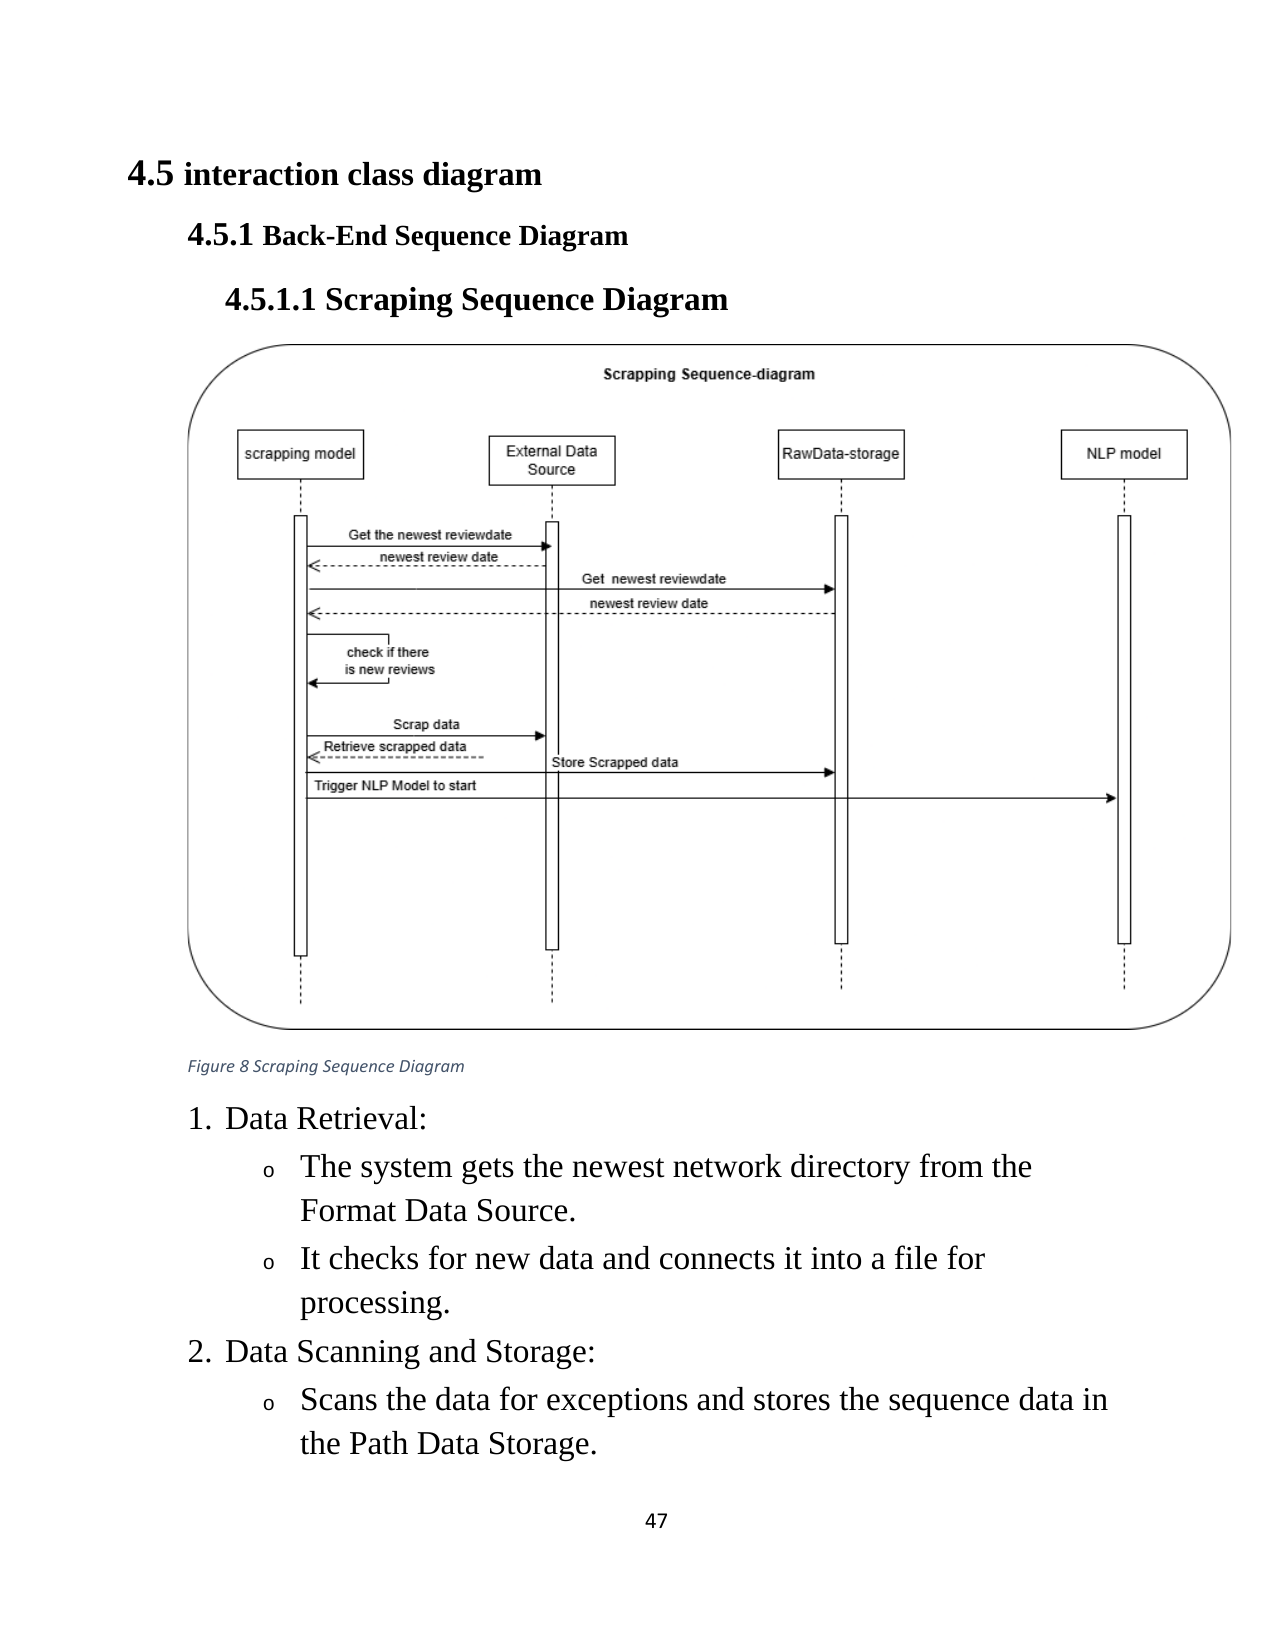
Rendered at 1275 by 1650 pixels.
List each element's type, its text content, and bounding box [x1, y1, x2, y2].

list Data Retrieval: [187, 1098, 1125, 1136]
text 4.5 interaction class diagram [127, 150, 1125, 193]
text 4.5.1 Back-End Sequence Diagram [187, 215, 1125, 253]
text 4.5.1.1 Scraping Sequence Diagram [187, 279, 1125, 318]
list Data Scanning and Storage: [187, 1331, 1125, 1369]
list Scans the data for exceptions and stores the sequence data in the Path Data Storage. [262, 1379, 1125, 1461]
text Figure 8 Scraping Sequence Diagram [187, 1054, 1125, 1077]
picture [187, 344, 1232, 1030]
list It checks for new data and connects it into a file for processing. [262, 1238, 1125, 1321]
list The system gets the newest network directory from the Format Data Source. [262, 1146, 1125, 1229]
